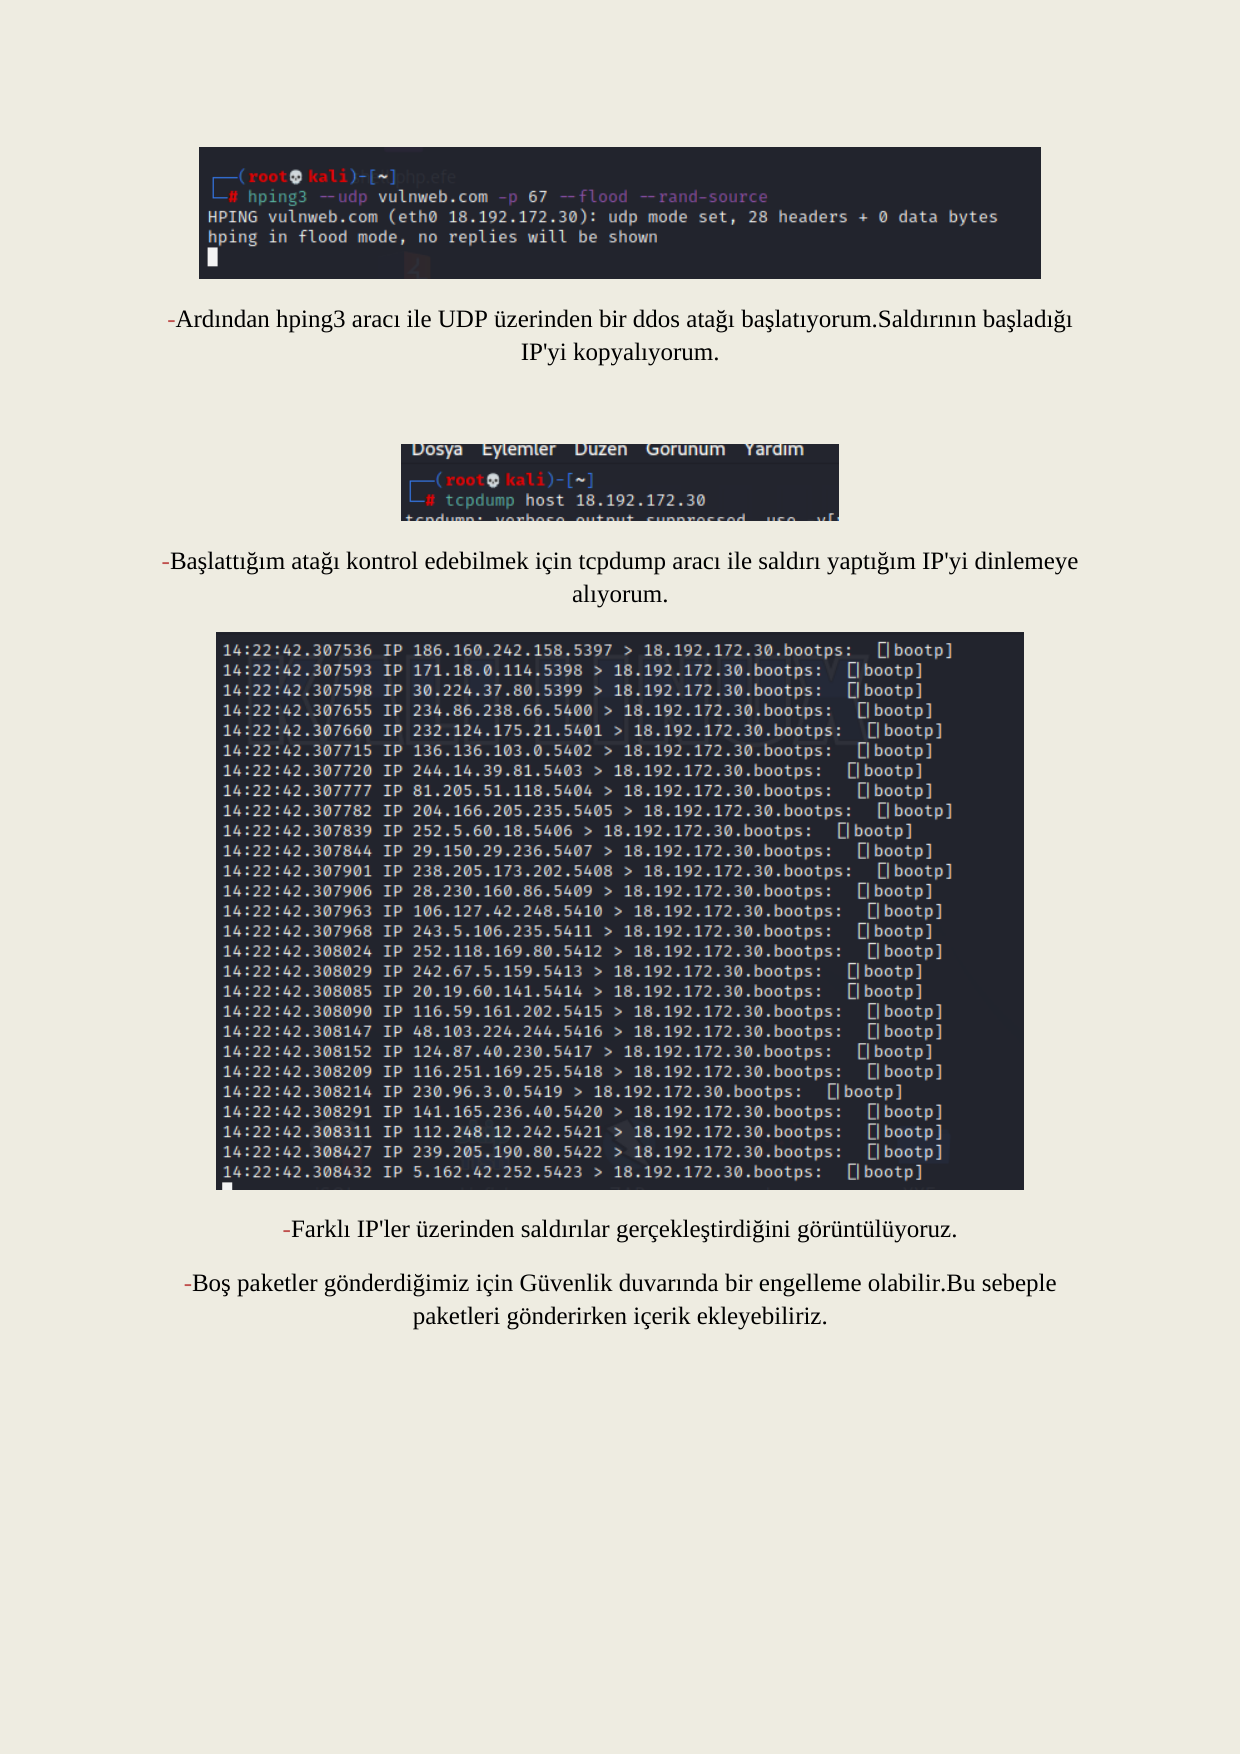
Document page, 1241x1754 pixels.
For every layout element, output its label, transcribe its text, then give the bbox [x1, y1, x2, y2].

text -Farklı IP'ler üzerinden saldırılar gerçekleştirdiğini görüntülüyoruz. [148, 1214, 1093, 1243]
text -Ardından hping3 aracı ile UDP üzerinden bir ddos atağı başlatıyorum.Saldırının başladığı IP'yi kopyalıyorum. [148, 304, 1093, 366]
picture [199, 147, 1041, 279]
text -Başlattığım atağı kontrol edebilmek için tcpdump aracı ile saldırı yaptığım IP'yi dinlemeye alıyorum. [148, 546, 1093, 608]
picture [401, 444, 839, 521]
picture [216, 632, 1024, 1190]
text -Boş paketler gönderdiğimiz için Güvenlik duvarında bir engelleme olabilir.Bu sebeple paketleri gönderirken içerik ekleyebiliriz. [148, 1268, 1093, 1330]
